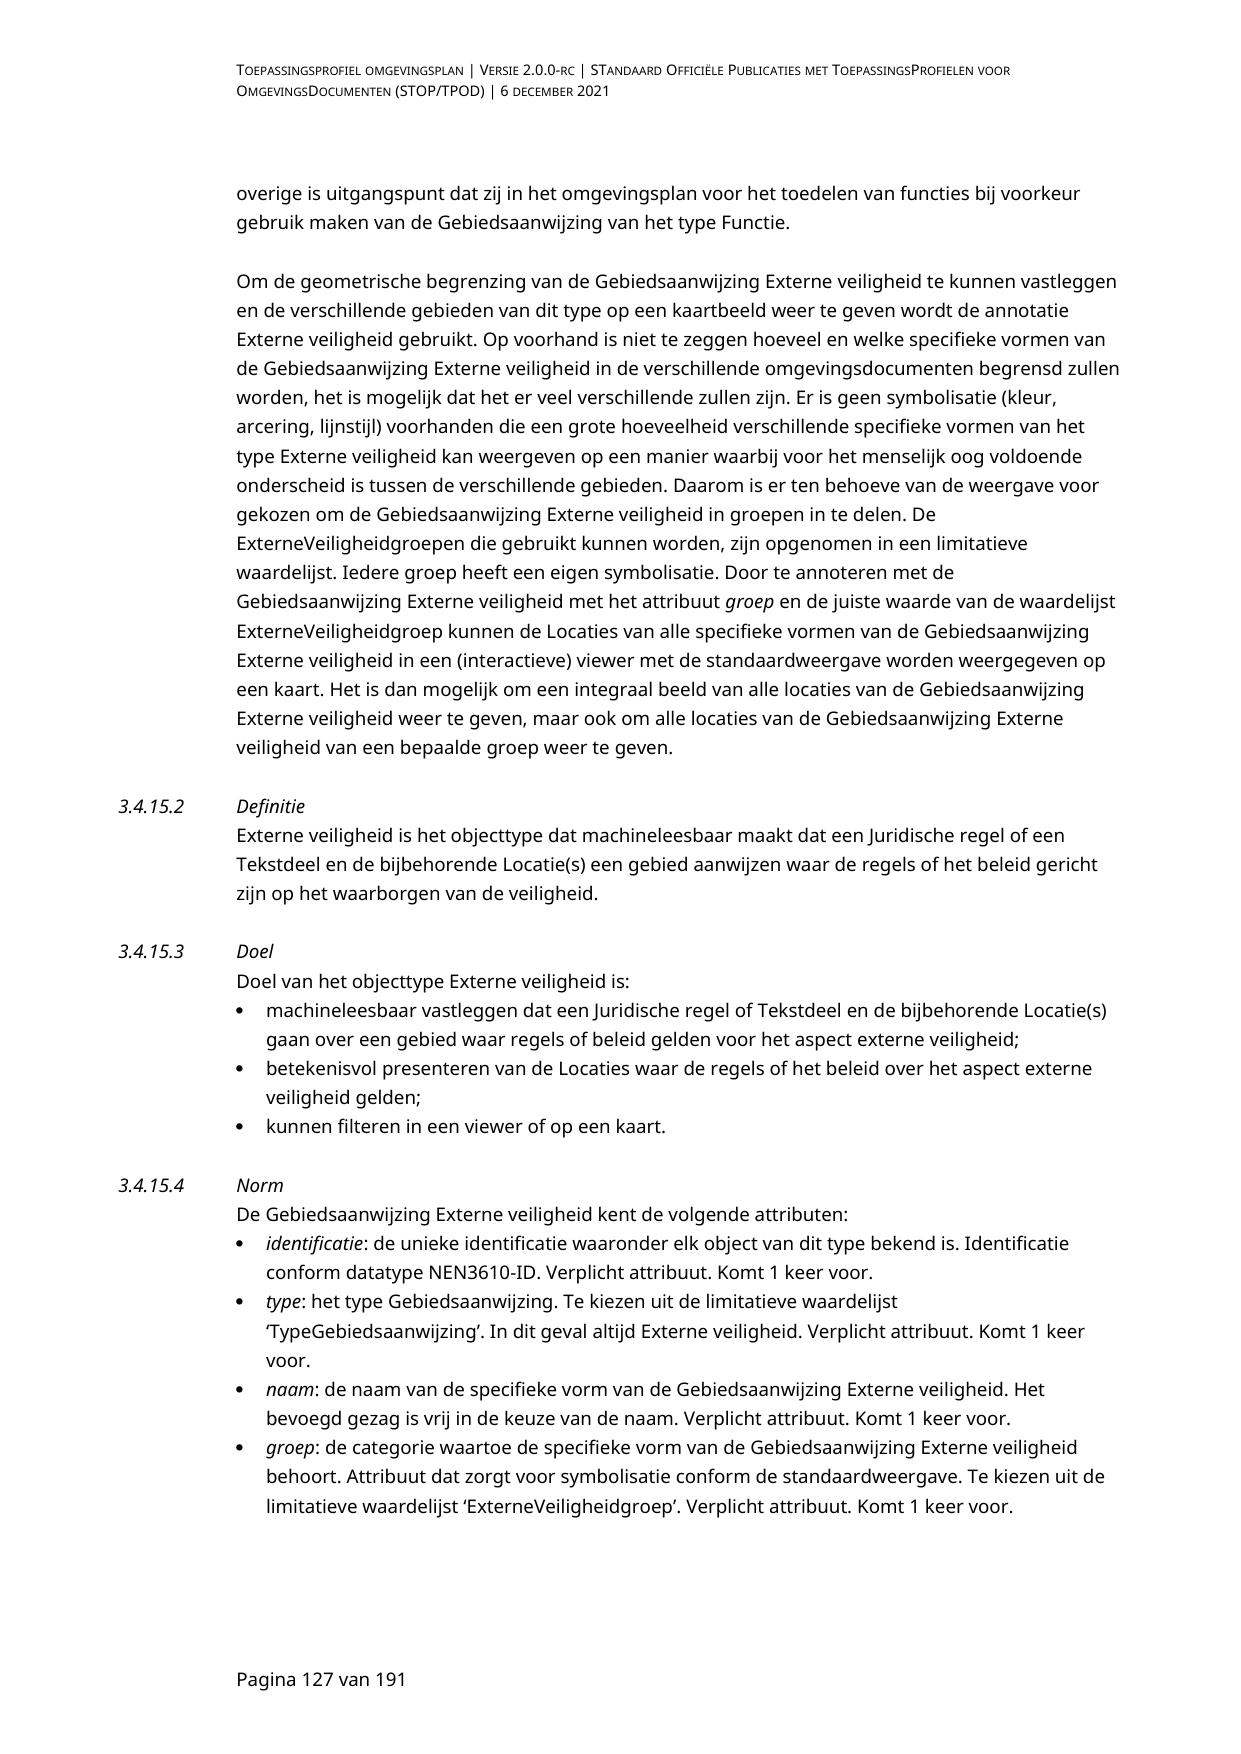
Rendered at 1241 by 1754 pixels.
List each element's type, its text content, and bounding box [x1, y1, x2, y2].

subtitle Doel [118, 936, 1122, 965]
text machineleesbaar vastleggen dat een Juridische regel of Tekstdeel en de bijbehorende Locatie(s) gaan over een gebied waar regels of beleid gelden voor het aspect externe veiligheid; [236, 994, 1122, 1052]
text type: het type Gebiedsaanwijzing. Te kiezen uit de limitatieve waardelijst ‘TypeGebiedsaanwijzing’. In dit geval altijd Externe veiligheid. Verplicht attribuut. Komt 1 keer voor. [236, 1286, 1122, 1373]
subtitle Norm [118, 1169, 1122, 1198]
text kunnen filteren in een viewer of op een kaart. [236, 1111, 1122, 1140]
text Doel van het objecttype Externe veiligheid is: [236, 965, 1122, 994]
text De Gebiedsaanwijzing Externe veiligheid kent de volgende attributen: [236, 1198, 1122, 1227]
text identificatie: de unieke identificatie waaronder elk object van dit type bekend is. Identificatie conform datatype NEN3610-ID. Verplicht attribuut. Komt 1 keer voor. [236, 1227, 1122, 1286]
text groep: de categorie waartoe de specifieke vorm van de Gebiedsaanwijzing Externe veiligheid behoort. Attribuut dat zorgt voor symbolisatie conform de standaardweergave. Te kiezen uit de limitatieve waardelijst ‘ExterneVeiligheidgroep’. Verplicht attribuut. Komt 1 keer voor. [236, 1431, 1122, 1519]
subtitle Definitie [118, 790, 1122, 819]
text Externe veiligheid is het objecttype dat machineleesbaar maakt dat een Juridische regel of een Tekstdeel en de bijbehorende Locatie(s) een gebied aanwijzen waar de regels of het beleid gericht zijn op het waarborgen van de veiligheid. [236, 819, 1122, 906]
text naam: de naam van de specifieke vorm van de Gebiedsaanwijzing Externe veiligheid. Het bevoegd gezag is vrij in de keuze van de naam. Verplicht attribuut. Komt 1 keer voor. [236, 1373, 1122, 1431]
text Om de geometrische begrenzing van de Gebiedsaanwijzing Externe veiligheid te kunnen vastleggen en de verschillende gebieden van dit type op een kaartbeeld weer te geven wordt de annotatie Externe veiligheid gebruikt. Op voorhand is niet te zeggen hoeveel en welke specifieke vormen van de Gebiedsaanwijzing Externe veiligheid in de verschillende omgevingsdocumenten begrensd zullen worden, het is mogelijk dat het er veel verschillende zullen zijn. Er is geen symbolisatie (kleur, arcering, lijnstijl) voorhanden die een grote hoeveelheid verschillende specifieke vormen van het type Externe veiligheid kan weergeven op een manier waarbij voor het menselijk oog voldoende onderscheid is tussen de verschillende gebieden. Daarom is er ten behoeve van de weergave voor gekozen om de Gebiedsaanwijzing Externe veiligheid in groepen in te delen. De ExterneVeiligheidgroepen die gebruikt kunnen worden, zijn opgenomen in een limitatieve waardelijst. Iedere groep heeft een eigen symbolisatie. Door te annoteren met de Gebiedsaanwijzing Externe veiligheid met het attribuut groep en de juiste waarde van de waardelijst ExterneVeiligheidgroep kunnen de Locaties van alle specifieke vormen van de Gebiedsaanwijzing Externe veiligheid in een (interactieve) viewer met de standaardweergave worden weergegeven op een kaart. Het is dan mogelijk om een integraal beeld van alle locaties van de Gebiedsaanwijzing Externe veiligheid weer te geven, maar ook om alle locaties van de Gebiedsaanwijzing Externe veiligheid van een bepaalde groep weer te geven. [236, 265, 1122, 761]
text betekenisvol presenteren van de Locaties waar de regels of het beleid over het aspect externe veiligheid gelden; [236, 1052, 1122, 1111]
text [236, 177, 1122, 236]
